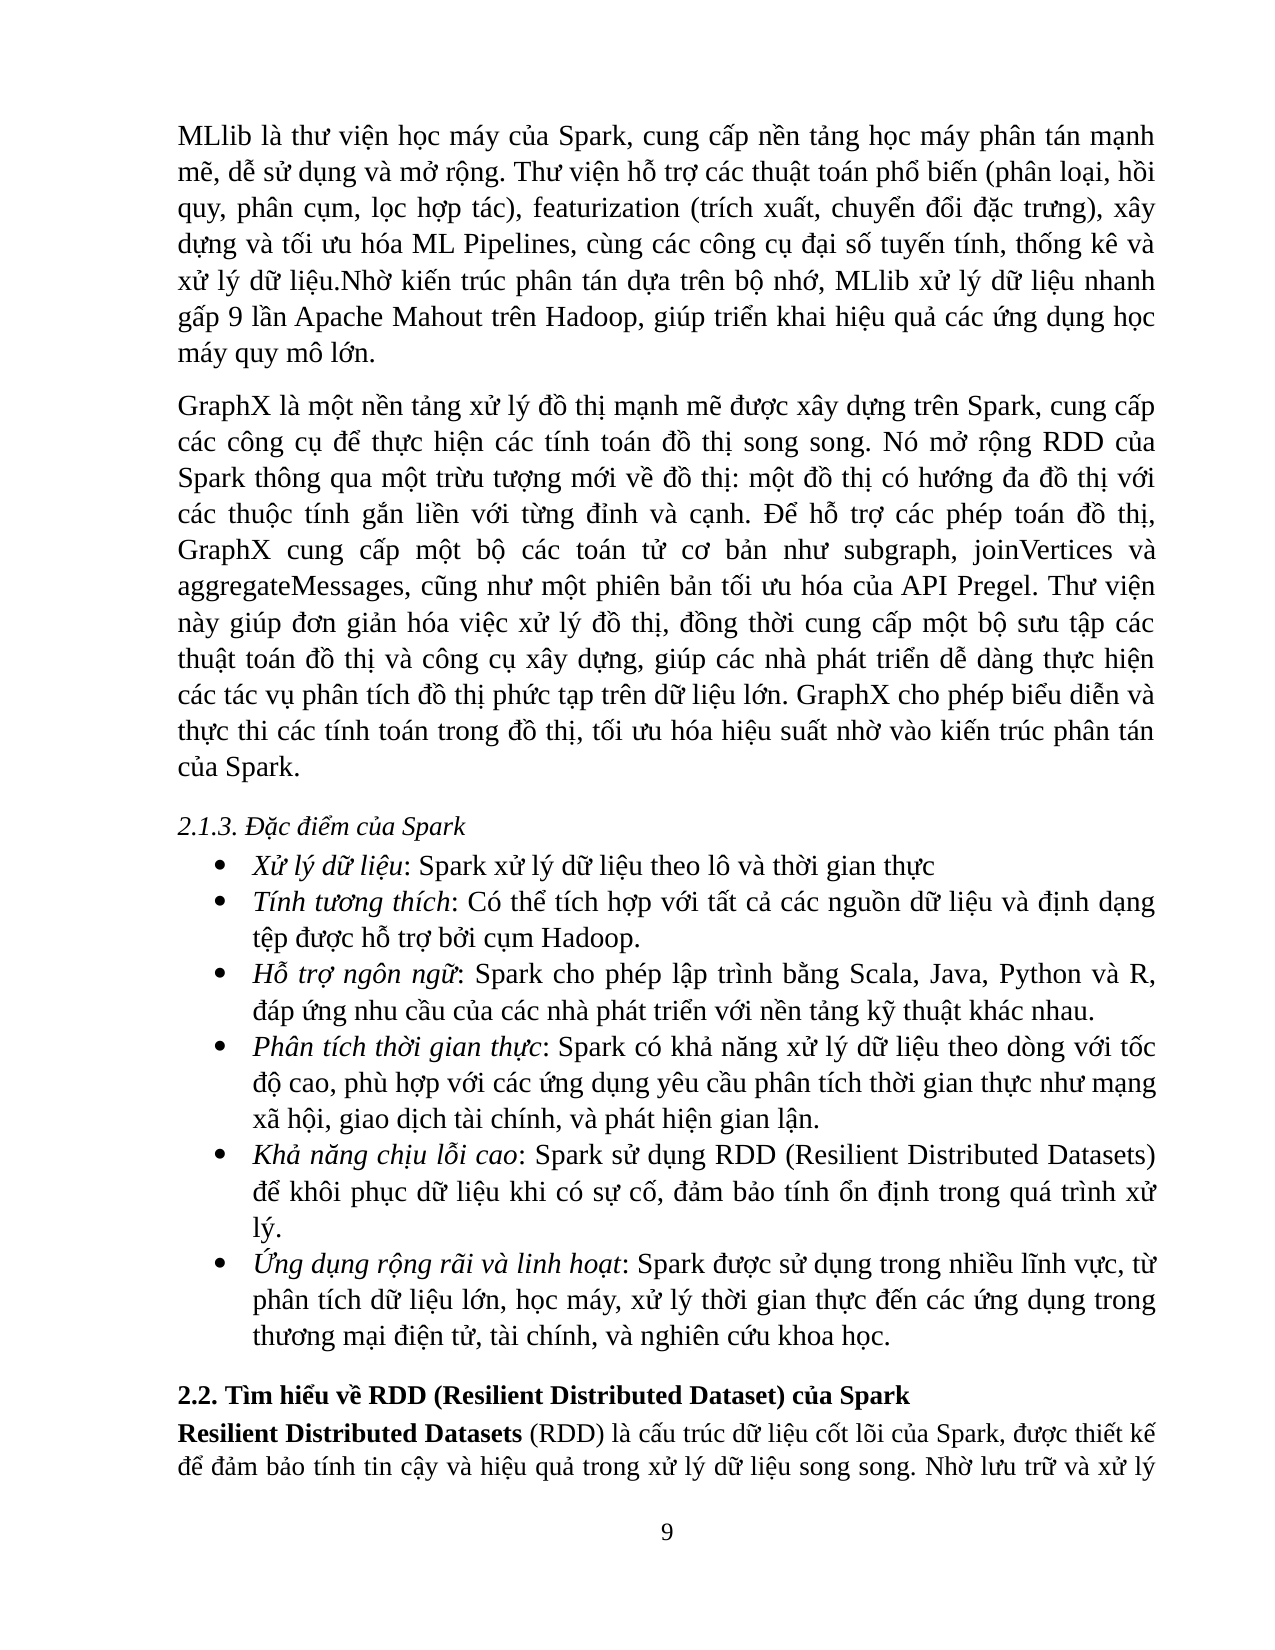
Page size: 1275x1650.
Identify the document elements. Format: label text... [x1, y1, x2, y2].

subtitle 2.2. Tìm hiểu về RDD (Resilient Distributed Dataset) của Spark [177, 1379, 1157, 1411]
text MLlib là thư viện học máy của Spark, cung cấp nền tảng học máy phân tán mạnh mẽ, dễ sử dụng và mở rộng. Thư viện hỗ trợ các thuật toán phổ biến (phân loại, hồi quy, phân cụm, lọc hợp tác), featurization (trích xuất, chuyển đổi đặc trưng), xây dựng và tối ưu hóa ML Pipelines, cùng các công cụ đại số tuyến tính, thống kê và xử lý dữ liệu.Nhờ kiến trúc phân tán dựa trên bộ nhớ, MLlib xử lý dữ liệu nhanh gấp 9 lần Apache Mahout trên Hadoop, giúp triển khai hiệu quả các ứng dụng học máy quy mô lớn. [177, 118, 1157, 368]
text GraphX là một nền tảng xử lý đồ thị mạnh mẽ được xây dựng trên Spark, cung cấp các công cụ để thực hiện các tính toán đồ thị song song. Nó mở rộng RDD của Spark thông qua một trừu tượng mới về đồ thị: một đồ thị có hướng đa đồ thị với các thuộc tính gắn liền với từng đỉnh và cạnh. Để hỗ trợ các phép toán đồ thị, GraphX cung cấp một bộ các toán tử cơ bản như subgraph, joinVertices và aggregateMessages, cũng như một phiên bản tối ưu hóa của API Pregel. Thư viện này giúp đơn giản hóa việc xử lý đồ thị, đồng thời cung cấp một bộ sưu tập các thuật toán đồ thị và công cụ xây dựng, giúp các nhà phát triển dễ dàng thực hiện các tác vụ phân tích đồ thị phức tạp trên dữ liệu lớn. GraphX cho phép biểu diễn và thực thi các tính toán trong đồ thị, tối ưu hóa hiệu suất nhờ vào kiến trúc phân tán của Spark. [177, 388, 1157, 783]
list Tính tương thích: Có thể tích hợp với tất cả các nguồn dữ liệu và định dạng tệp được hỗ trợ bởi cụm Hadoop. [215, 884, 1157, 954]
list Phân tích thời gian thực: Spark có khả năng xử lý dữ liệu theo dòng với tốc độ cao, phù hợp với các ứng dụng yêu cầu phân tích thời gian thực như mạng xã hội, giao dịch tài chính, và phát hiện gian lận. [215, 1029, 1157, 1135]
list Xử lý dữ liệu: Spark xử lý dữ liệu theo lô và thời gian thực [215, 848, 1157, 881]
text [177, 1417, 1157, 1482]
list Hỗ trợ ngôn ngữ: Spark cho phép lập trình bằng Scala, Java, Python và R, đáp ứng nhu cầu của các nhà phát triển với nền tảng kỹ thuật khác nhau. [215, 956, 1157, 1026]
subtitle 2.1.3. Đặc điểm của Spark [177, 810, 1157, 842]
list Ứng dụng rộng rãi và linh hoạt: Spark được sử dụng trong nhiều lĩnh vực, từ phân tích dữ liệu lớn, học máy, xử lý thời gian thực đến các ứng dụng trong thương mại điện tử, tài chính, và nghiên cứu khoa học. [215, 1246, 1157, 1352]
list Khả năng chịu lỗi cao: Spark sử dụng RDD (Resilient Distributed Datasets) để khôi phục dữ liệu khi có sự cố, đảm bảo tính ổn định trong quá trình xử lý. [215, 1137, 1157, 1243]
